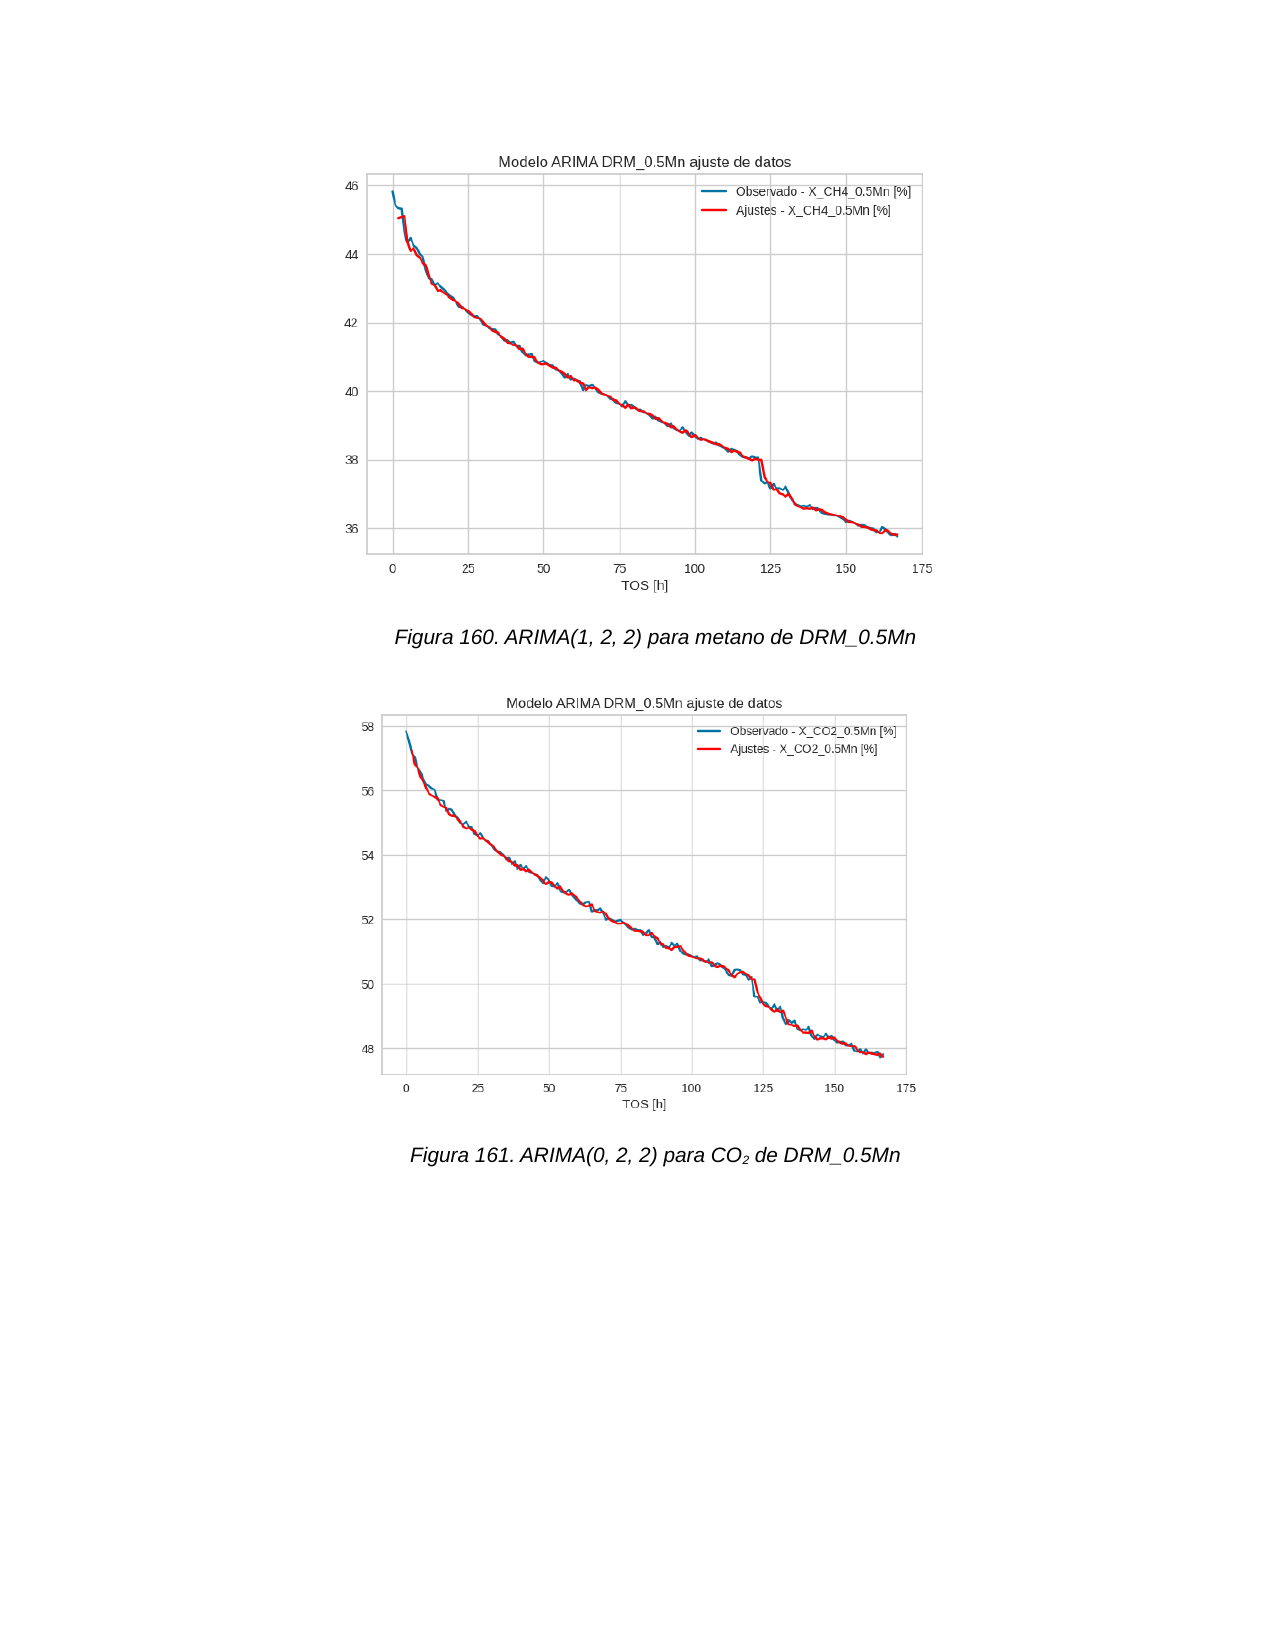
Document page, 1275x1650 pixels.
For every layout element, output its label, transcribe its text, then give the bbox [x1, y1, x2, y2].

picture [336, 147, 939, 601]
picture [352, 689, 923, 1119]
text ARIMA(1, 2, 2) para metano de DRM_0.5Mn [215, 625, 1098, 649]
text ARIMA(0, 2, 2) para CO2 de DRM_0.5Mn [215, 1143, 1098, 1167]
